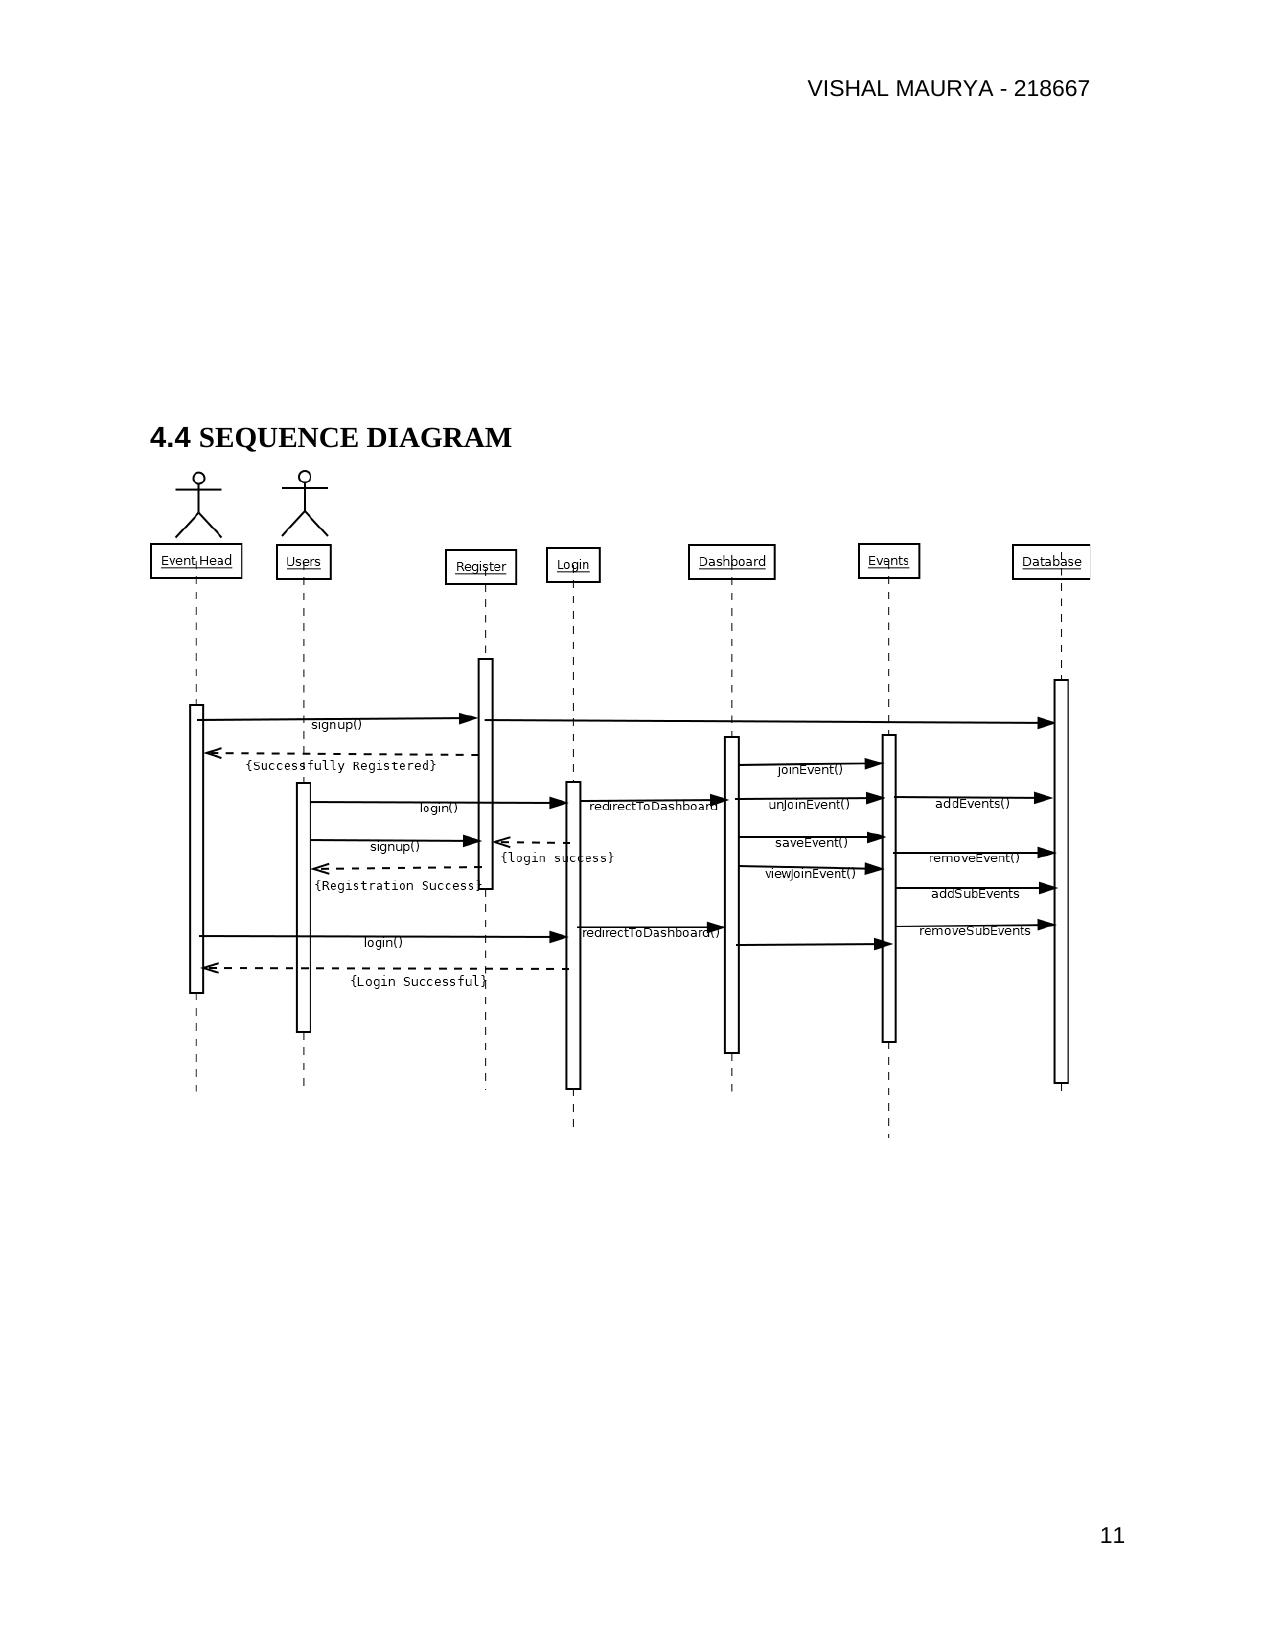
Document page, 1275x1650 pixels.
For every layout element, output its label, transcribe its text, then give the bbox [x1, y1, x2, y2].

text 4.4 SEQUENCE DIAGRAM [150, 420, 1125, 453]
picture [150, 458, 1091, 1138]
